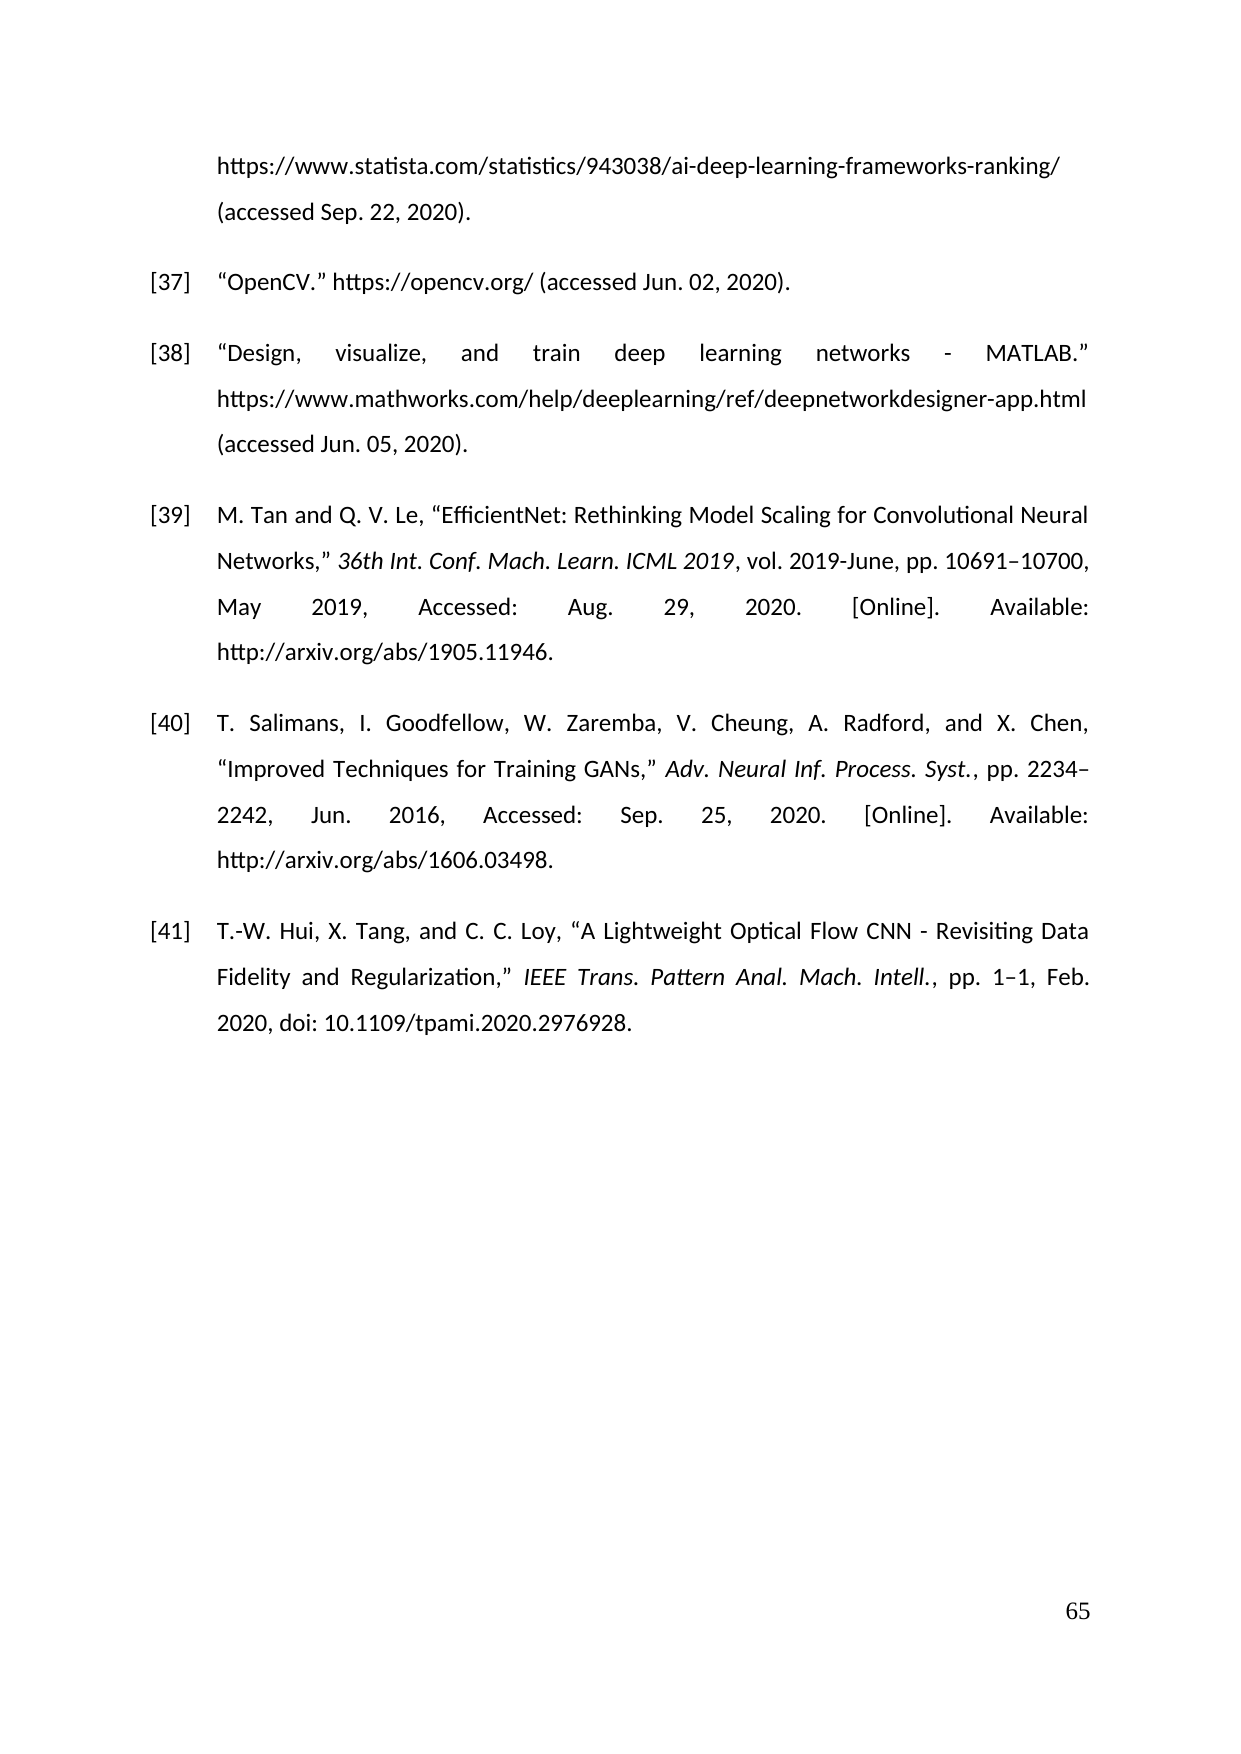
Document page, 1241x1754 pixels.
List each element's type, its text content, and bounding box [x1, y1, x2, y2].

text [40] T. Salimans, I. Goodfellow, W. Zaremba, V. Cheung, A. Radford, and X. Chen, “Improved Techniques for Training GANs,” Adv. Neural Inf. Process. Syst., pp. 2234–2242, Jun. 2016, Accessed: Sep. 25, 2020. [Online]. Available: http://arxiv.org/abs/1606.03498. [150, 707, 1090, 875]
text [39] M. Tan and Q. V. Le, “EfficientNet: Rethinking Model Scaling for Convolutional Neural Networks,” 36th Int. Conf. Mach. Learn. ICML 2019, vol. 2019-June, pp. 10691–10700, May 2019, Accessed: Aug. 29, 2020. [Online]. Available: http://arxiv.org/abs/1905.11946. [150, 499, 1090, 667]
text [41] T.-W. Hui, X. Tang, and C. C. Loy, “A Lightweight Optical Flow CNN - Revisiting Data Fidelity and Regularization,” IEEE Trans. Pattern Anal. Mach. Intell., pp. 1–1, Feb. 2020, doi: 10.1109/tpami.2020.2976928. [150, 915, 1090, 1037]
text [37] “OpenCV.” https://opencv.org/ (accessed Jun. 02, 2020). [150, 266, 1090, 297]
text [150, 150, 1090, 226]
text [38] “Design, visualize, and train deep learning networks - MATLAB.” https://www.mathworks.com/help/deeplearning/ref/deepnetworkdesigner-app.html (accessed Jun. 05, 2020). [150, 337, 1090, 459]
